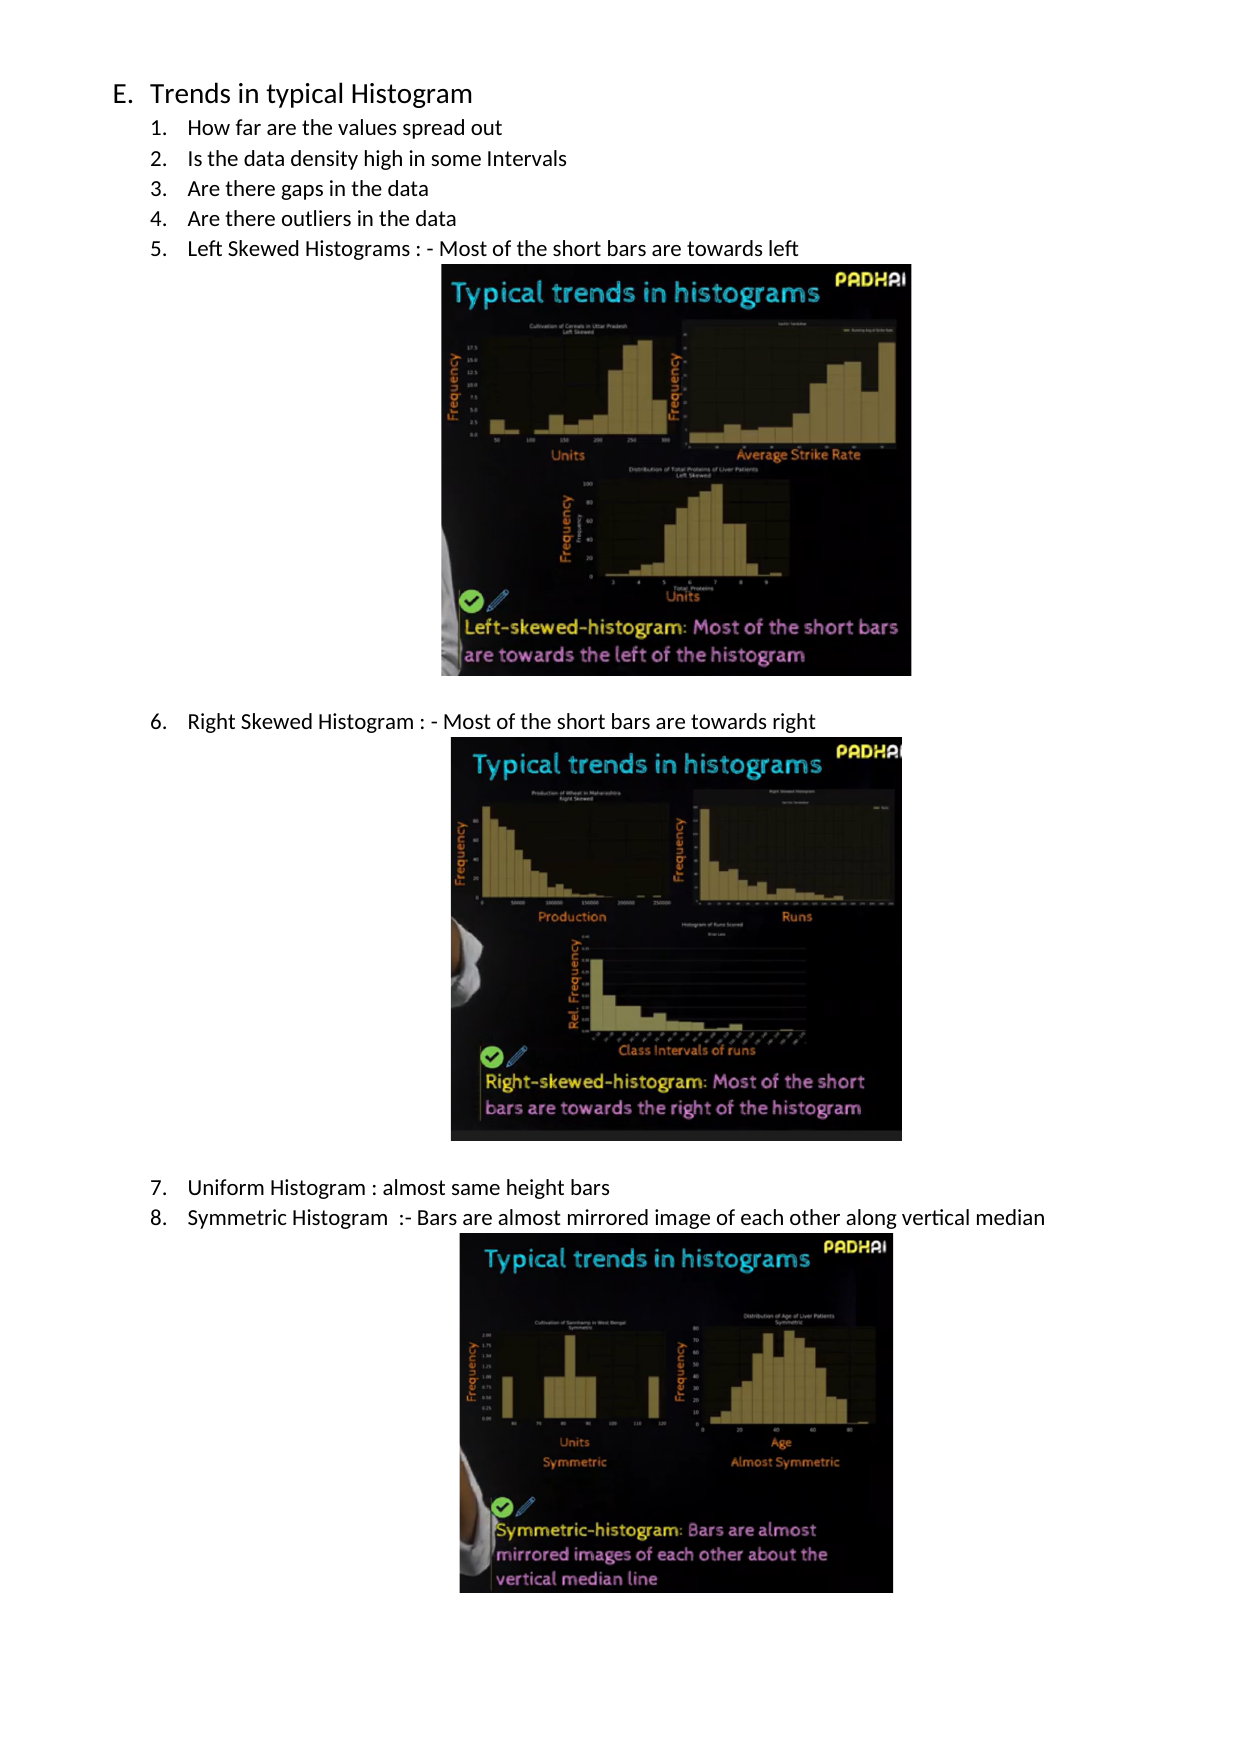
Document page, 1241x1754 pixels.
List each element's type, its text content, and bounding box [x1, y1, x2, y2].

list Symmetric Histogram :- Bars are almost mirrored image of each other along vertical median [150, 1203, 1165, 1231]
picture [459, 1233, 894, 1593]
picture [450, 737, 902, 1141]
list How far are the values spread out [150, 113, 1165, 141]
list Is the data density high in some Intervals [150, 144, 1165, 172]
list Trends in typical Histogram [112, 75, 1165, 111]
picture [441, 264, 912, 676]
list Right Skewed Histogram : - Most of the short bars are towards right [150, 707, 1165, 736]
list Are there outliers in the data [150, 204, 1165, 232]
list Left Skewed Histograms : - Most of the short bars are towards left [150, 234, 1165, 262]
list Are there gaps in the data [150, 174, 1165, 202]
list Uniform Histogram : almost same height bars [150, 1173, 1165, 1201]
